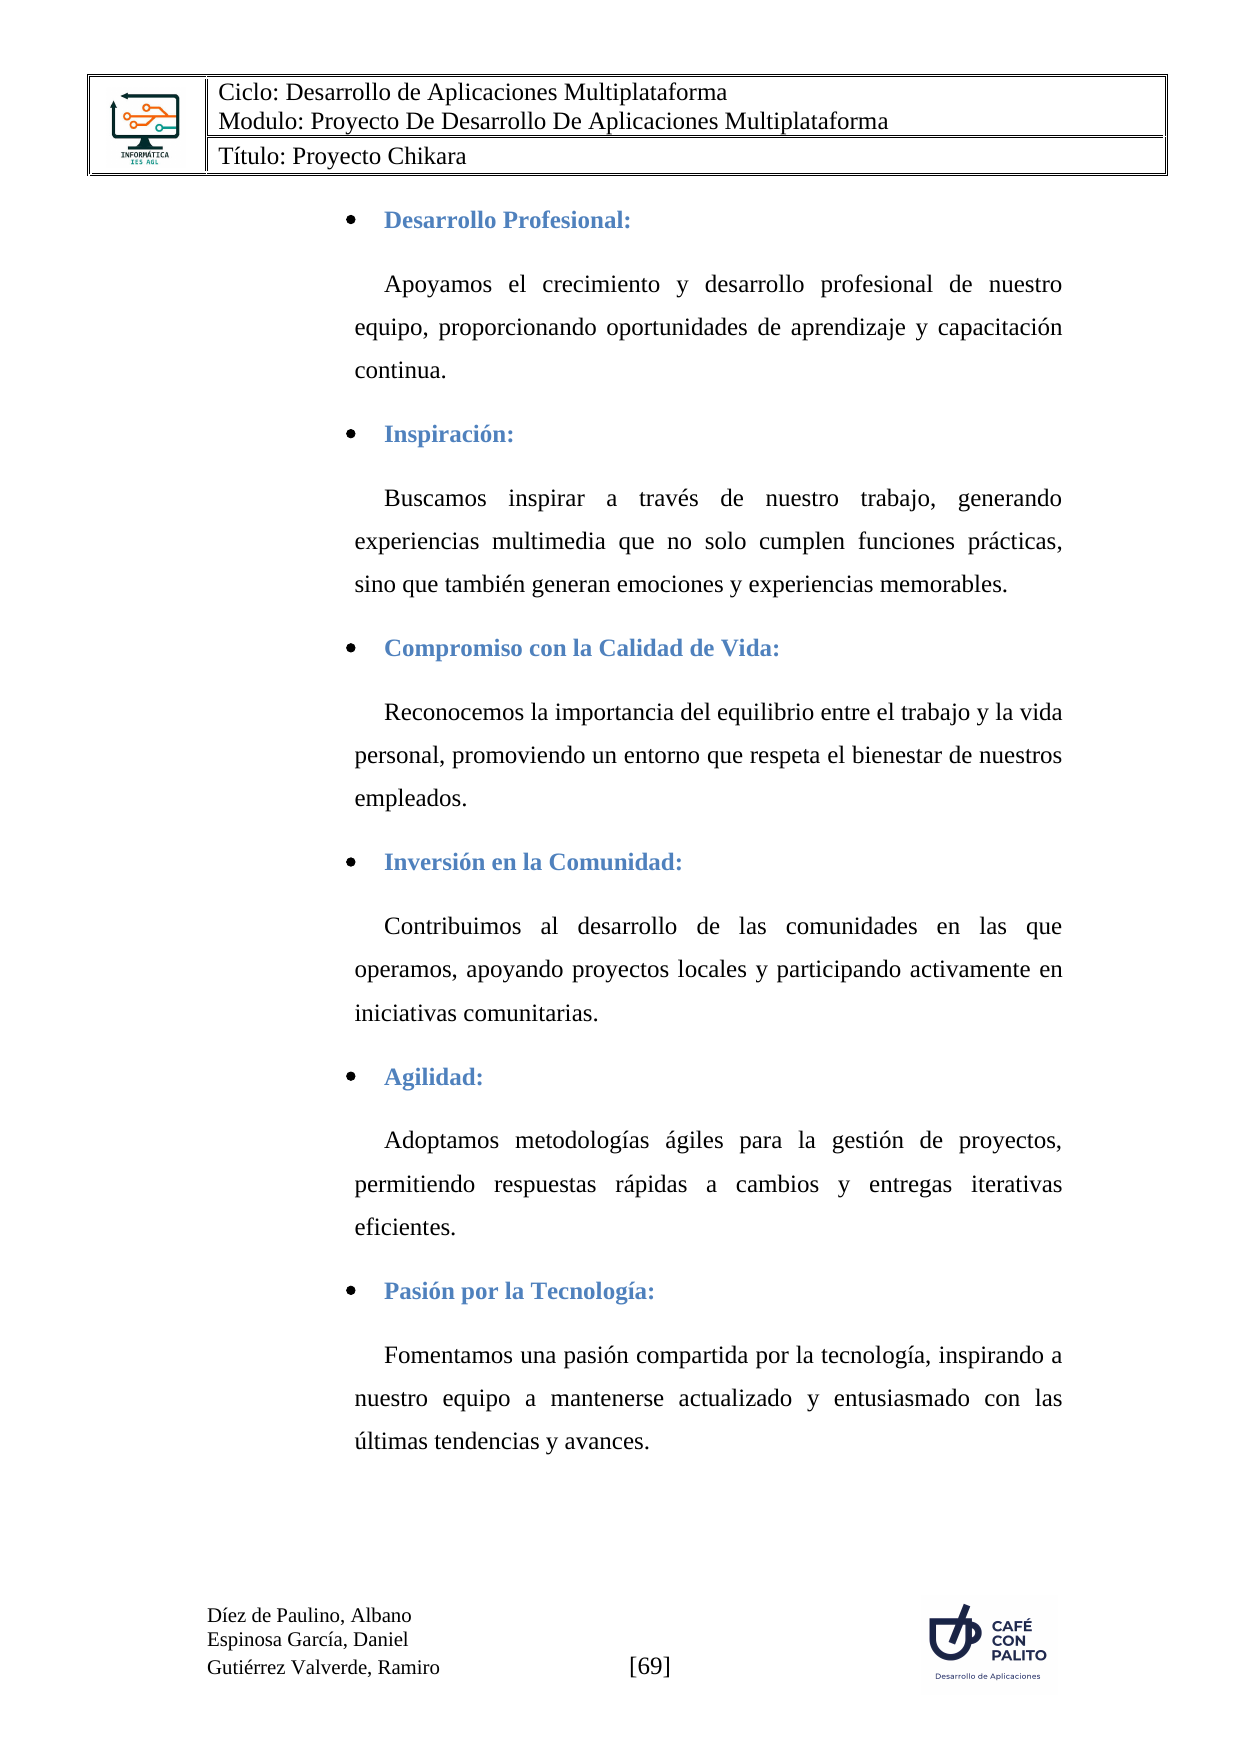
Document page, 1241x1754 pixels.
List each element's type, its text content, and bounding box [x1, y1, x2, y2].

list Inversión en la Comunidad: [346, 847, 1063, 876]
text Fomentamos una pasión compartida por la tecnología, inspirando a nuestro equipo a mantenerse actualizado y entusiasmado con las últimas tendencias y avances. [354, 1340, 1063, 1455]
text Buscamos inspirar a través de nuestro trabajo, generando experiencias multimedia que no solo cumplen funciones prácticas, sino que también generan emociones y experiencias memorables. [354, 483, 1063, 598]
picture [921, 1595, 1058, 1695]
list Compromiso con la Calidad de Vida: [346, 633, 1063, 662]
list Agilidad: [346, 1062, 1063, 1090]
list Desarrollo Profesional: [346, 205, 1063, 234]
list Pasión por la Tecnología: [346, 1276, 1063, 1304]
text Adoptamos metodologías ágiles para la gestión de proyectos, permitiendo respuestas rápidas a cambios y entregas iterativas eficientes. [354, 1126, 1063, 1241]
text Apoyamos el crecimiento y desarrollo profesional de nuestro equipo, proporcionando oportunidades de aprendizaje y capacitación continua. [354, 269, 1063, 384]
text Reconocemos la importancia del equilibrio entre el trabajo y la vida personal, promoviendo un entorno que respeta el bienestar de nuestros empleados. [354, 697, 1063, 812]
list Inspiración: [346, 419, 1063, 448]
picture [106, 87, 186, 168]
text Contribuimos al desarrollo de las comunidades en las que operamos, apoyando proyectos locales y participando activamente en iniciativas comunitarias. [354, 911, 1063, 1026]
